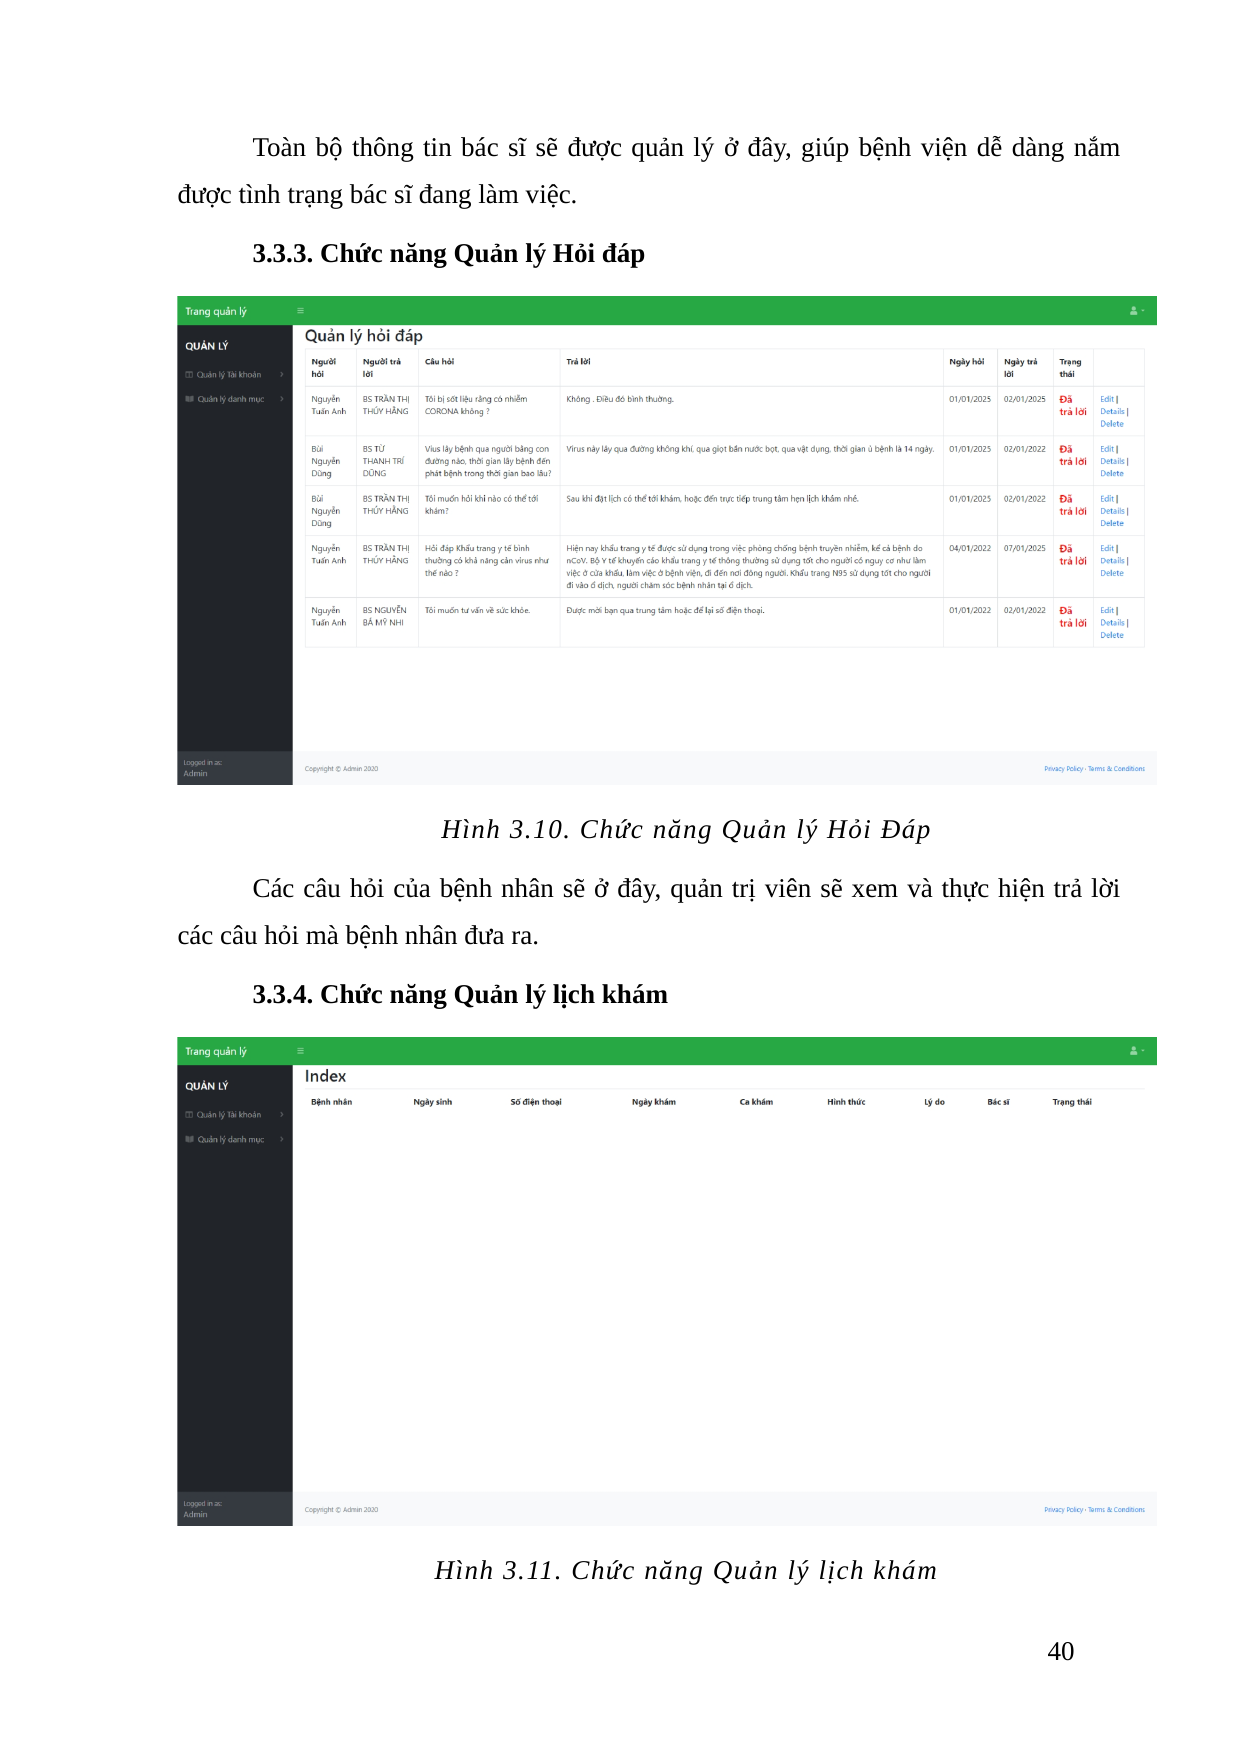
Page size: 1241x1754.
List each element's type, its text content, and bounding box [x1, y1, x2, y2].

picture [177, 296, 1157, 785]
picture [177, 1037, 1157, 1526]
text Toàn bộ thông tin bác sĩ sẽ được quản lý ở đây, giúp bệnh viện dễ dàng nắm được tình trạng bác sĩ đang làm việc. [177, 131, 1122, 209]
subtitle Hình 3.10. Chức năng Quản lý Hỏi Đáp [177, 813, 1122, 844]
subtitle 3.3.3. Chức năng Quản lý Hỏi đáp [177, 237, 1122, 268]
subtitle 3.3.4. Chức năng Quản lý lịch khám [177, 978, 1122, 1009]
subtitle Hình 3.11. Chức năng Quản lý lịch khám [177, 1554, 1122, 1585]
text Các câu hỏi của bệnh nhân sẽ ở đây, quản trị viên sẽ xem và thực hiện trả lời các câu hỏi mà bệnh nhân đưa ra. [177, 872, 1122, 950]
